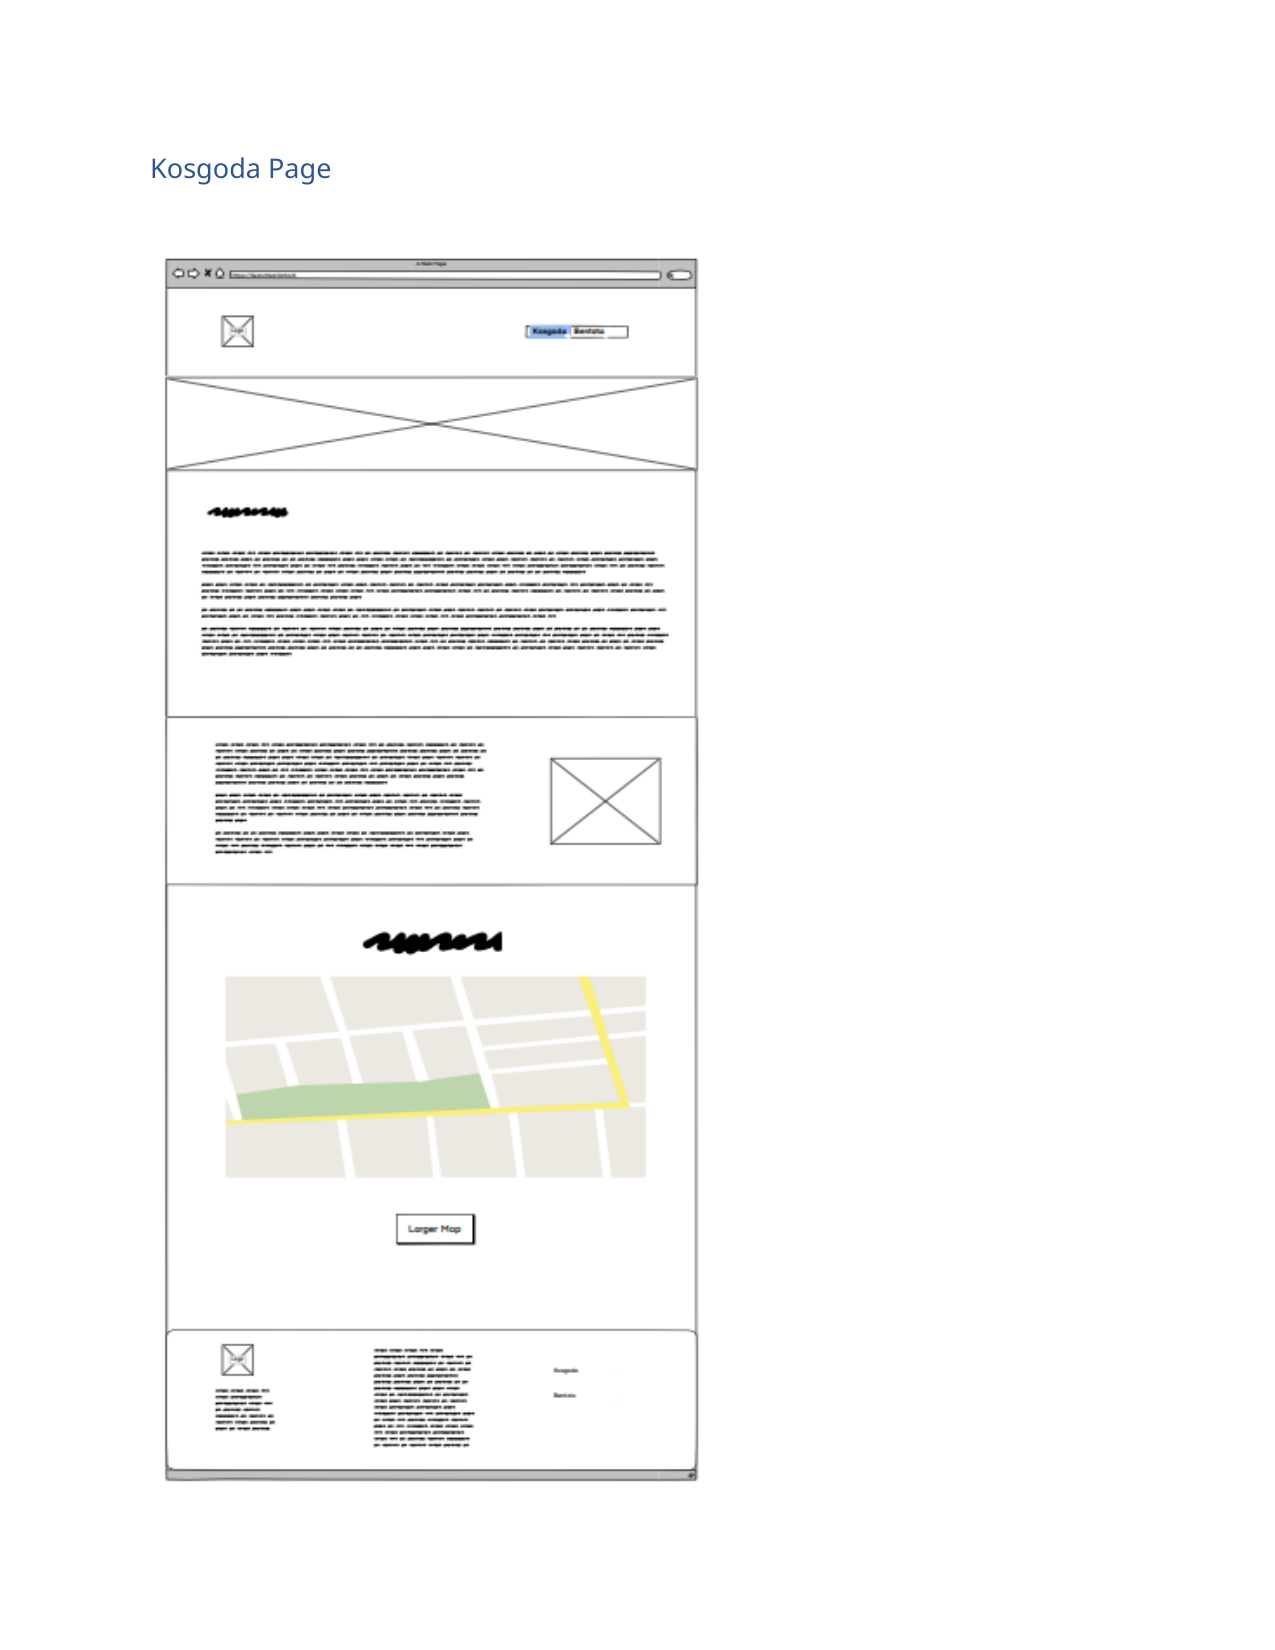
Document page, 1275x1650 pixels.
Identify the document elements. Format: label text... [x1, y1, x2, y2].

subtitle Kosgoda Page [150, 150, 1125, 187]
picture [150, 239, 1089, 1493]
